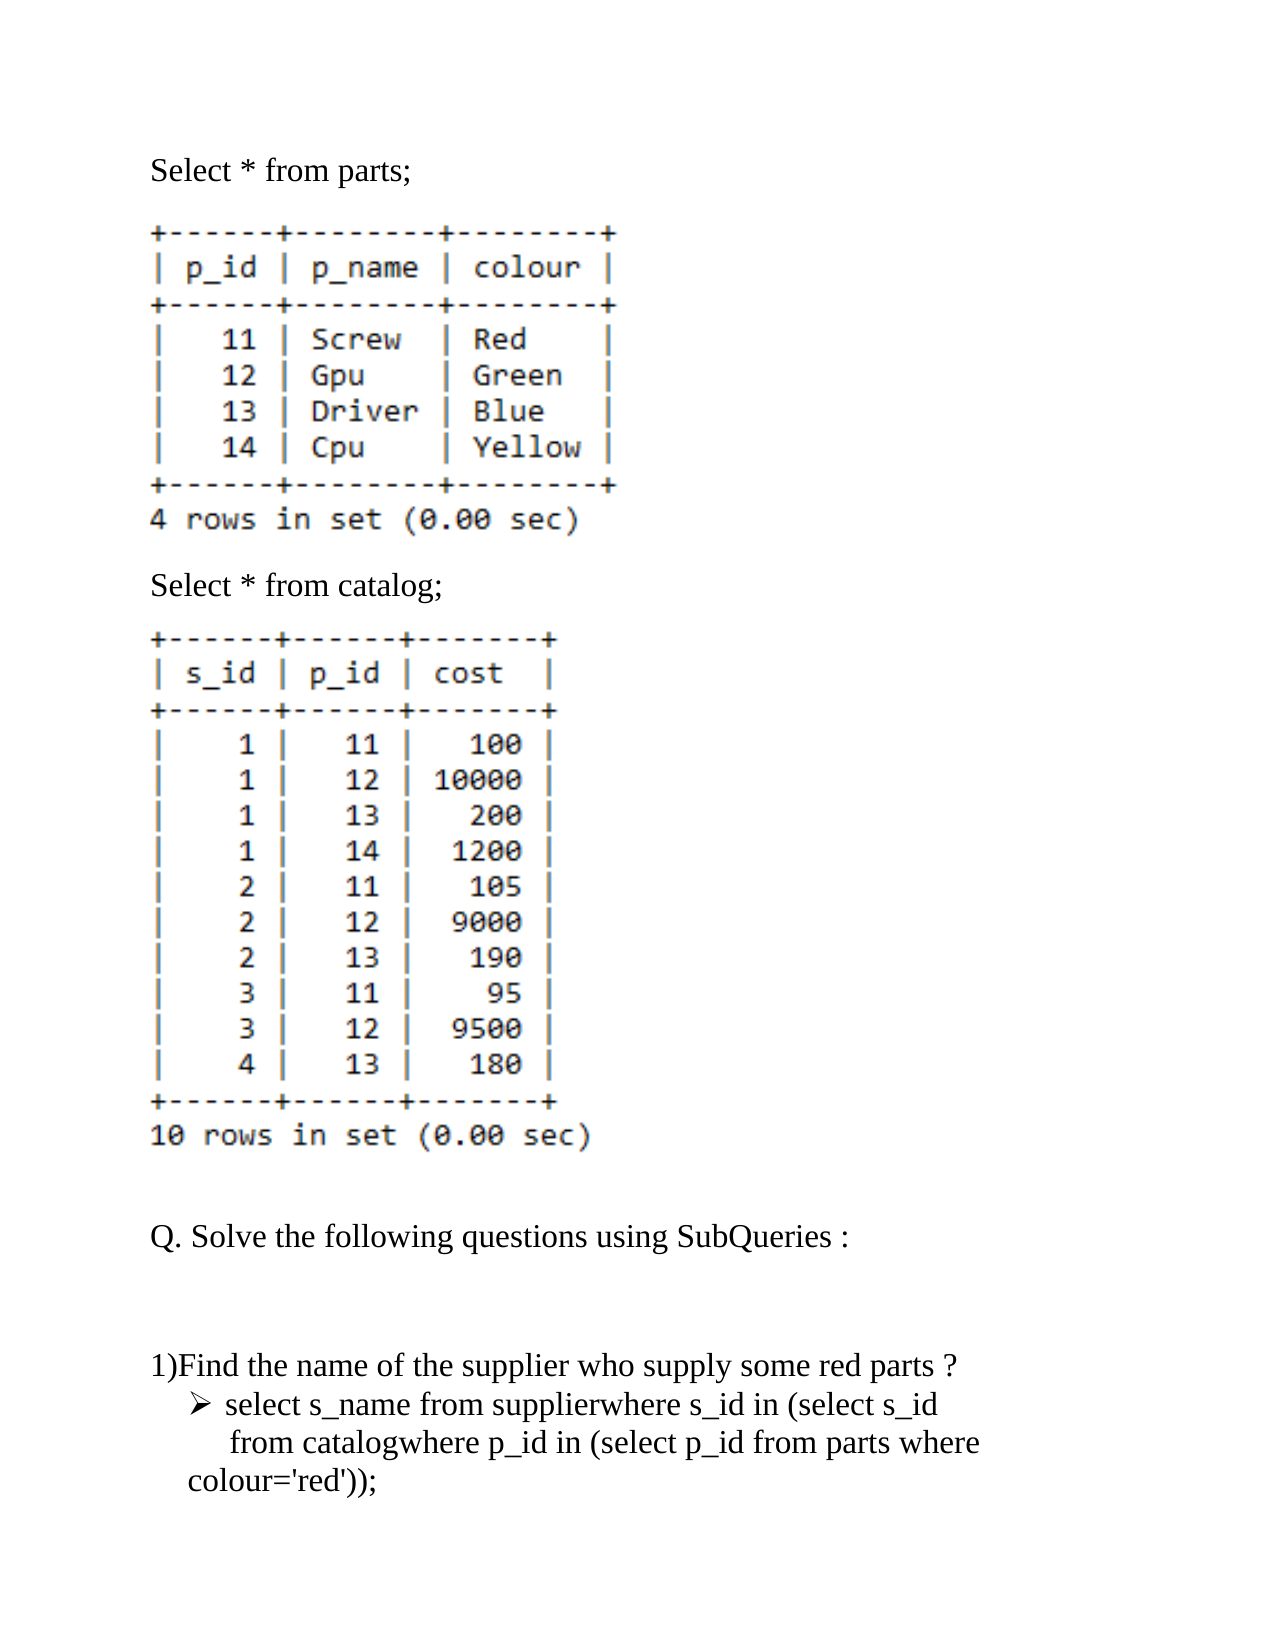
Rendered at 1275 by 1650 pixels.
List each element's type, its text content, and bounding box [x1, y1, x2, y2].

list select s_name from supplierwhere s_id in (select s_id [187, 1384, 1125, 1422]
picture [150, 630, 607, 1191]
text Q. Solve the following questions using SubQueries : [150, 1216, 1125, 1254]
text Select * from parts; [150, 150, 1125, 188]
text 1)Find the name of the supplier who supply some red parts ? [150, 1346, 1125, 1384]
picture [150, 215, 694, 541]
text from catalogwhere p_id in (select p_id from parts where colour='red')); [187, 1422, 1125, 1499]
text Select * from catalog; [150, 565, 1125, 603]
